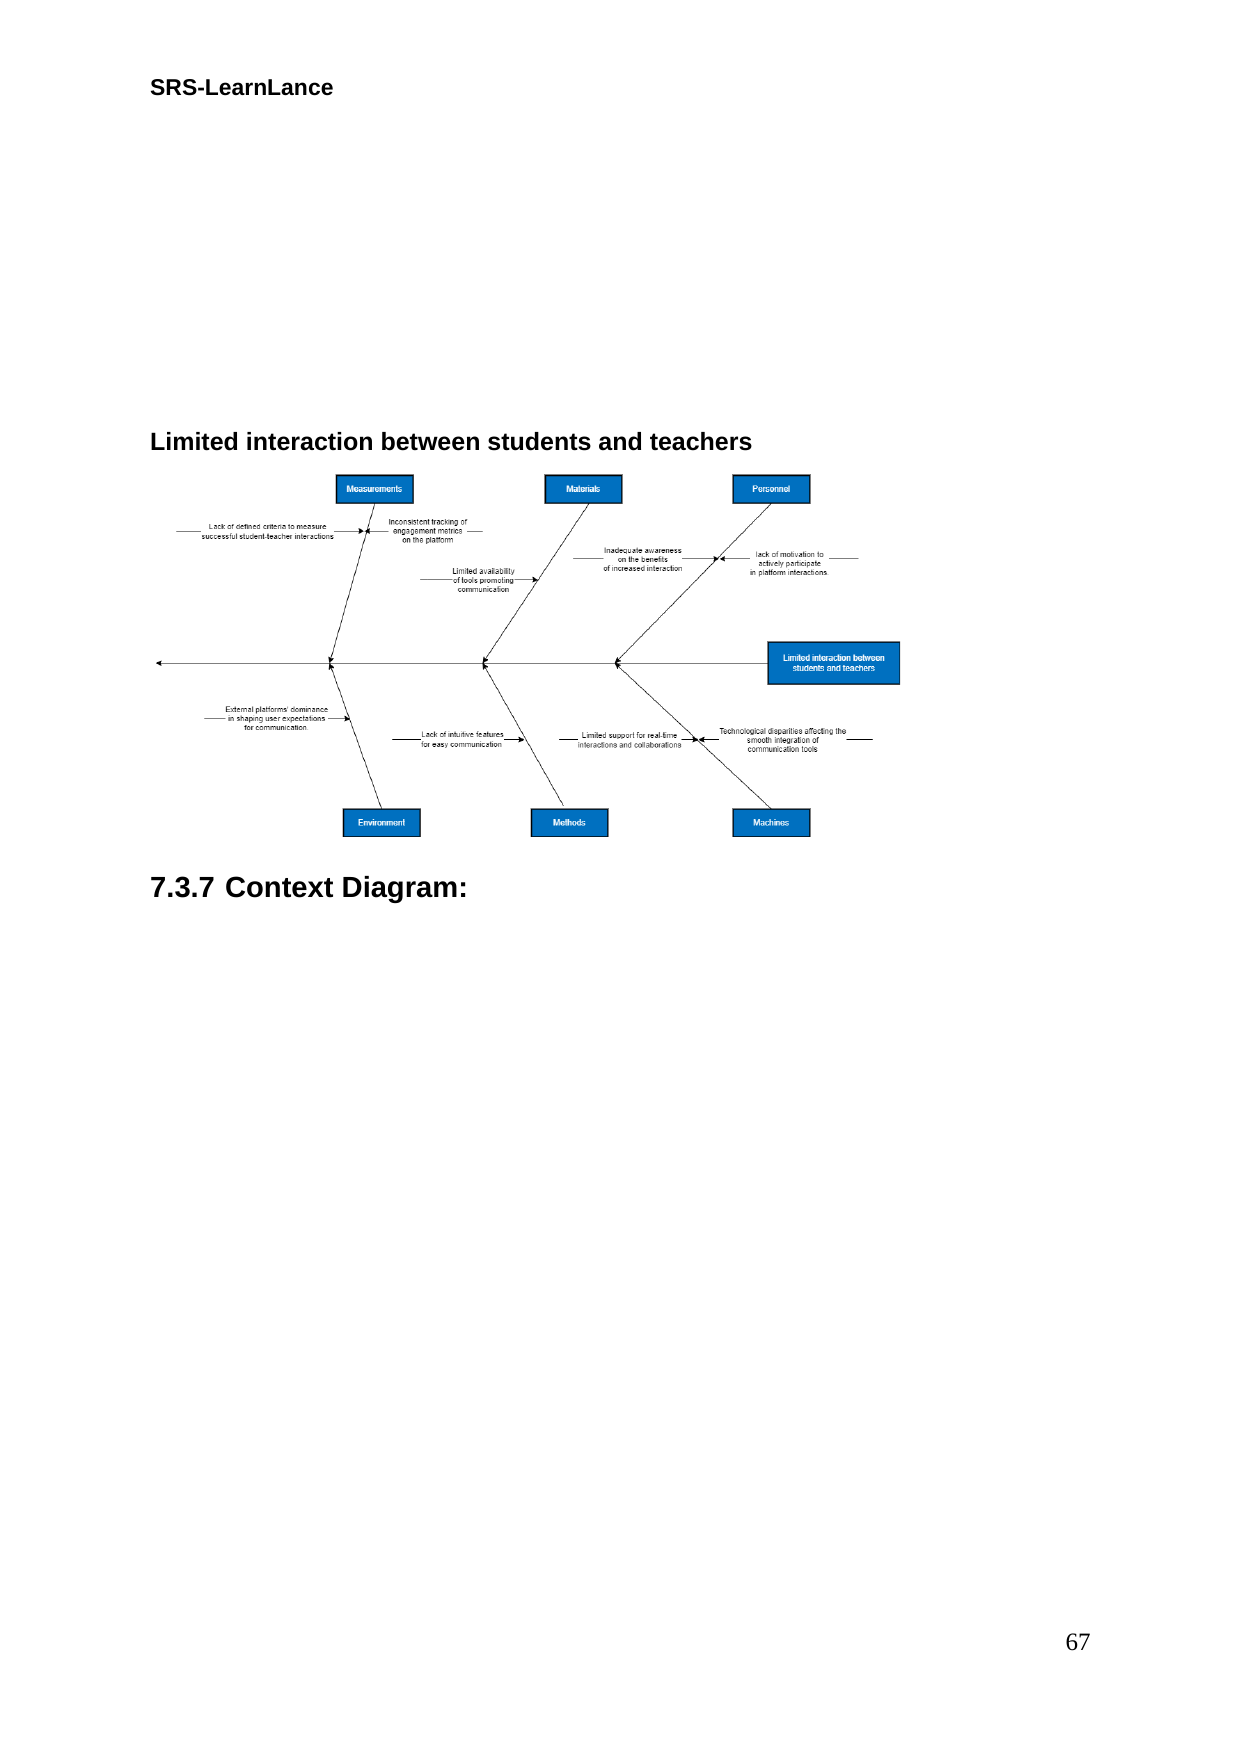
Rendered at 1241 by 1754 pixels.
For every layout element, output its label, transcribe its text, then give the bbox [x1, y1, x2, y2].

picture [150, 474, 901, 837]
subtitle Context Diagram: [150, 870, 1090, 903]
text Limited interaction between students and teachers [150, 427, 1090, 456]
